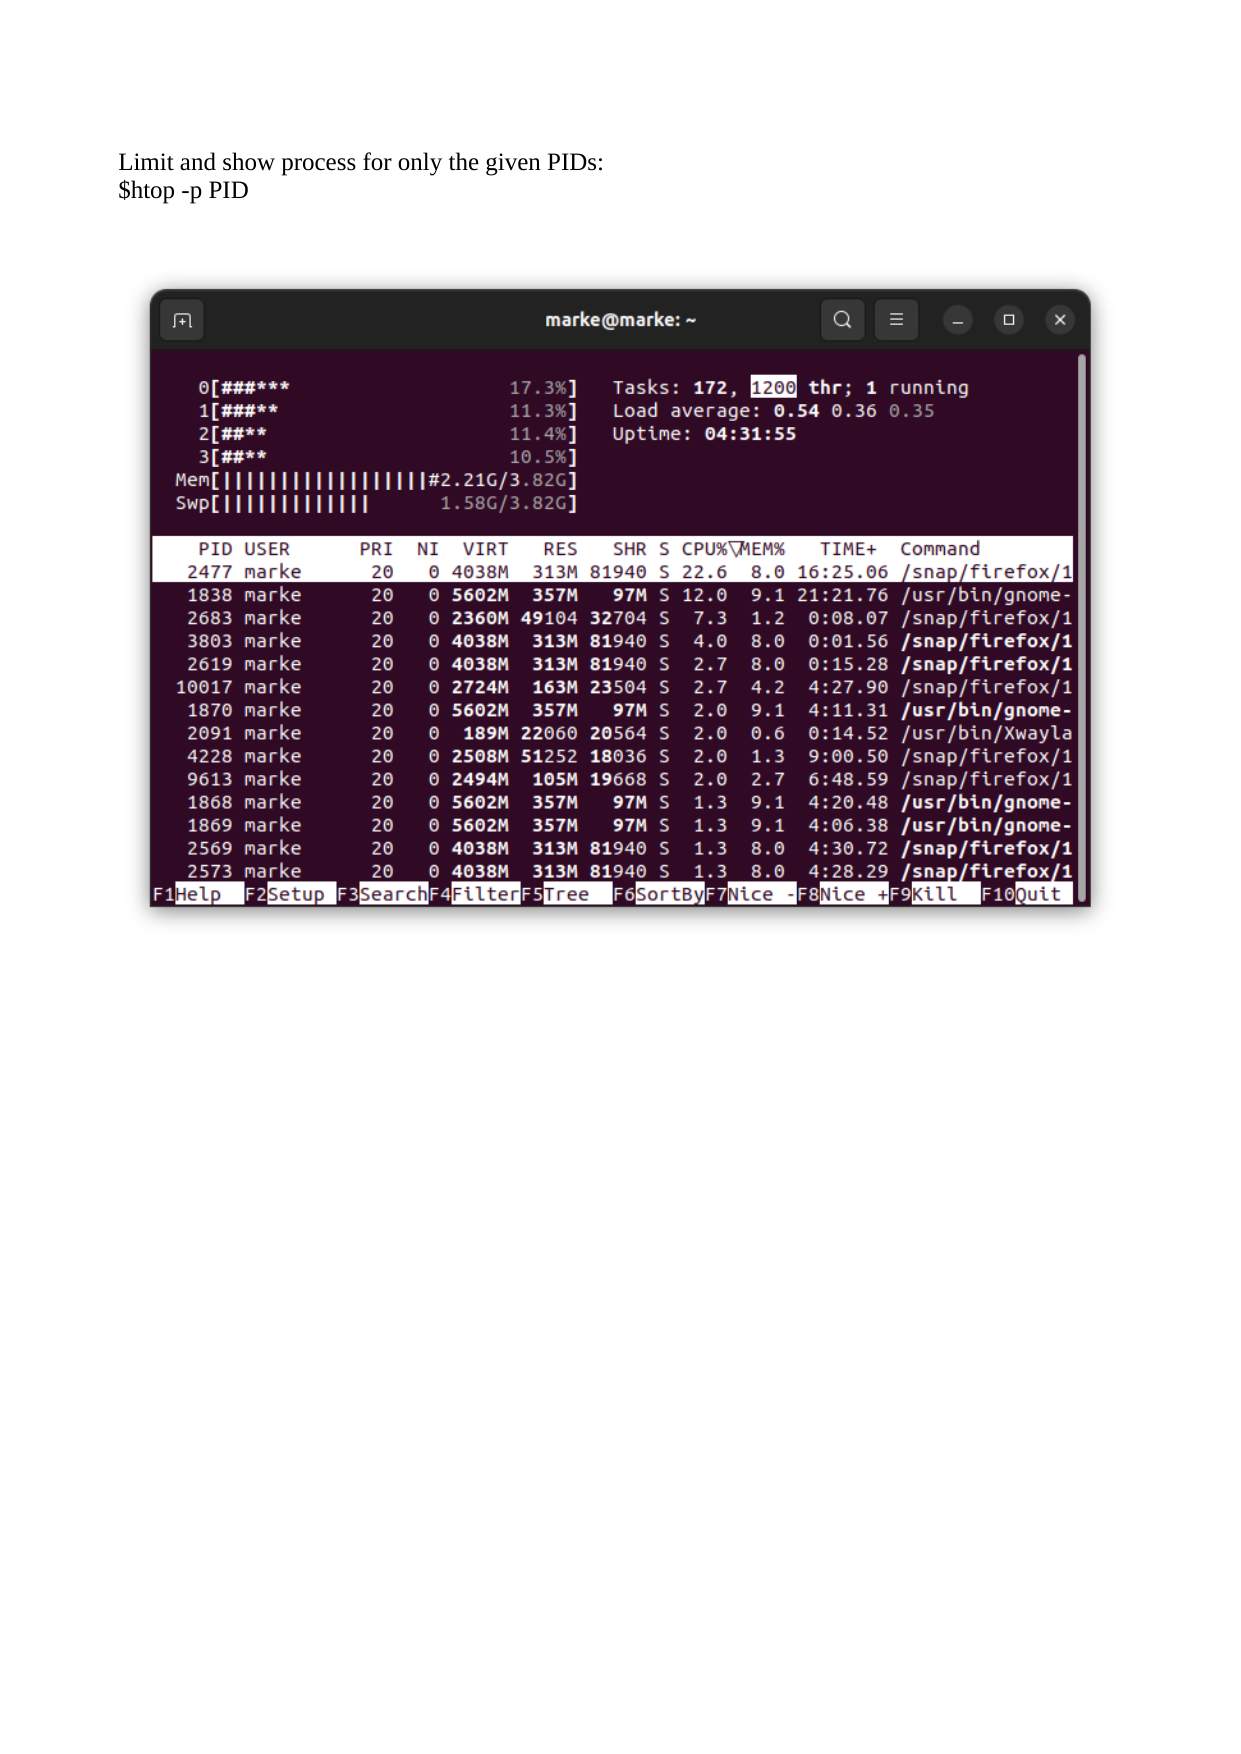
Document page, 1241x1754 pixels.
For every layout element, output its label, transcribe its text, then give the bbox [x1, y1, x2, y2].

text $htop -p PID [118, 176, 1122, 204]
picture [118, 262, 1123, 943]
text Limit and show process for only the given PIDs: [118, 147, 1122, 176]
